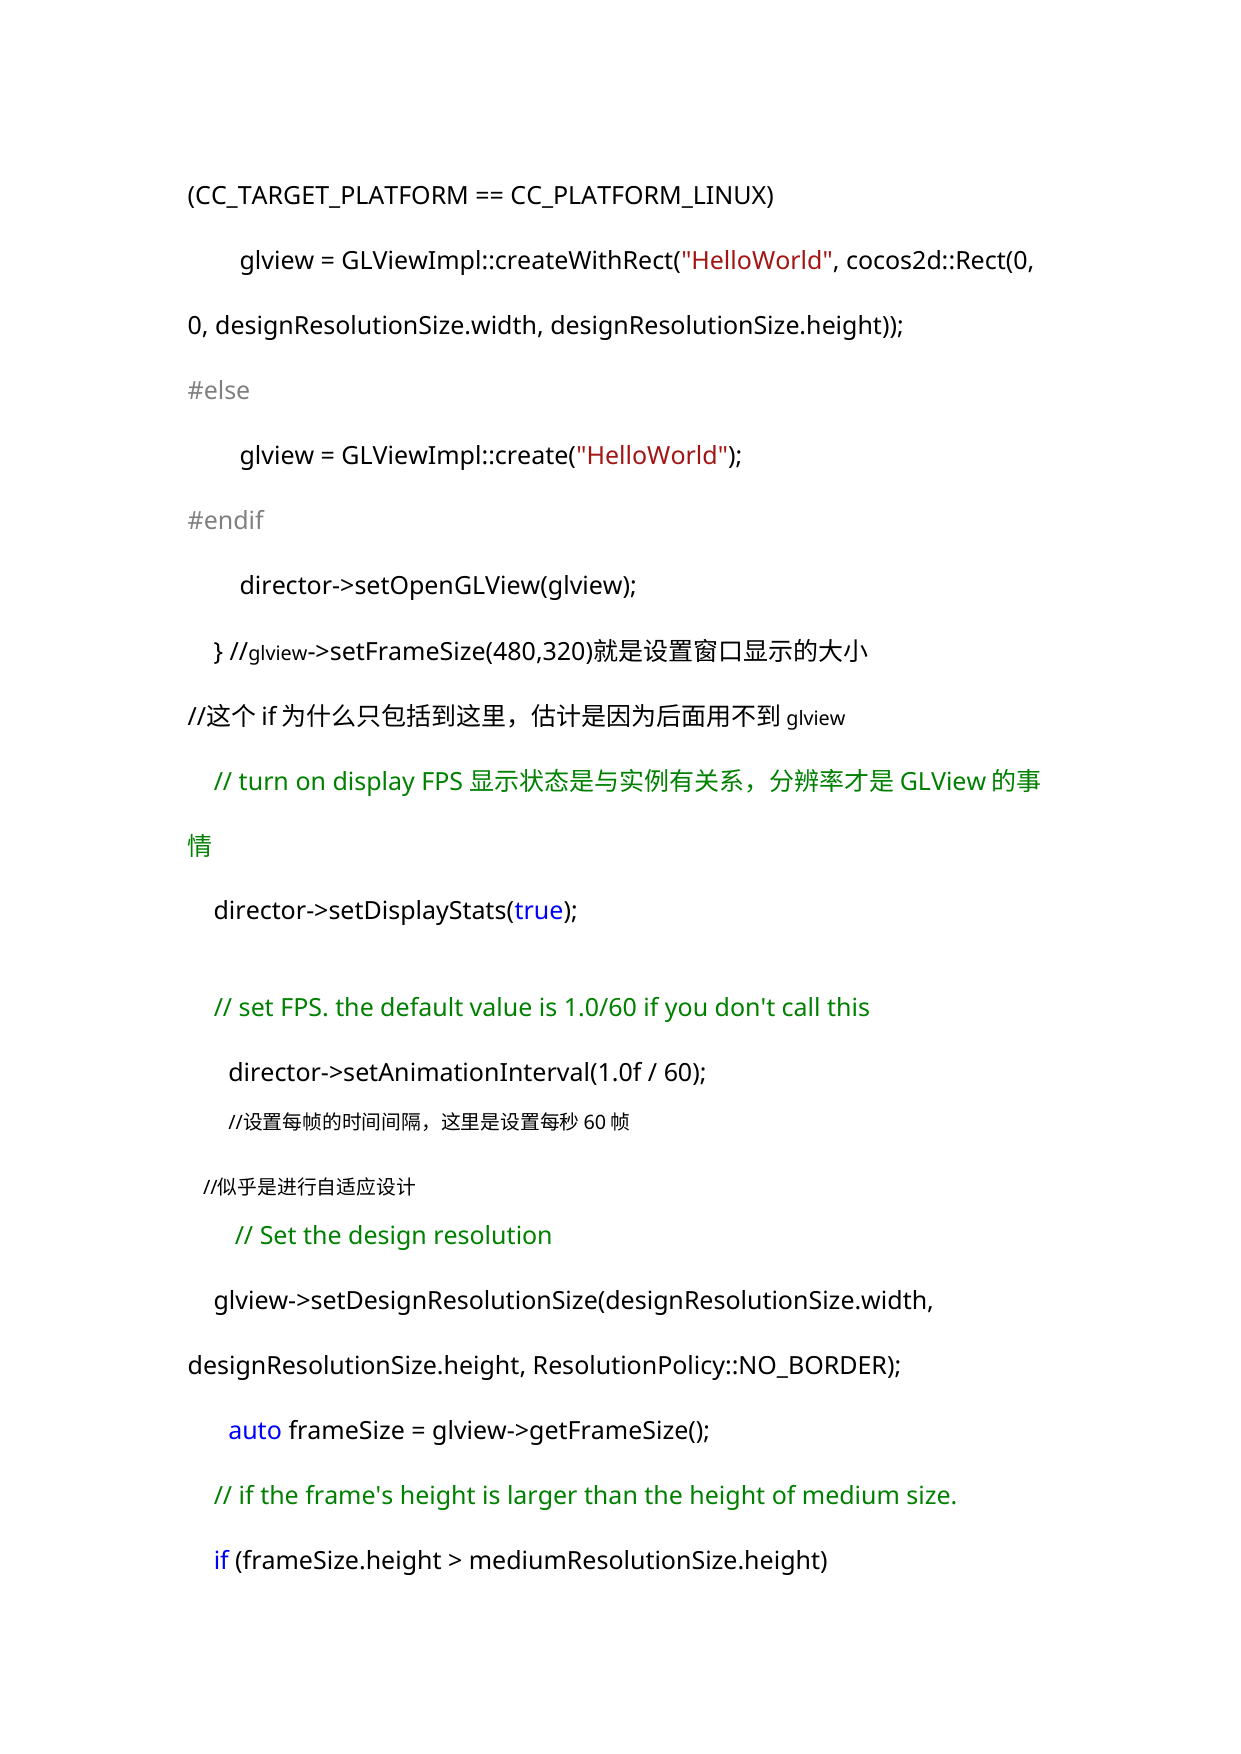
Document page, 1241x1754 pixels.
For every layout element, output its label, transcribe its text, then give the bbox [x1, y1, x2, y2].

text #else [187, 357, 1053, 422]
text } //glview->setFrameSize(480,320)就是设置窗口显示的大小 [187, 617, 1053, 682]
text //这个if为什么只包括到这里，估计是因为后面用不到glview [187, 682, 1053, 747]
text // turn on display FPS 显示状态是与实例有关系，分辨率才是GLView的事情 [187, 747, 1053, 877]
text // if the frame's height is larger than the height of medium size. [187, 1462, 1053, 1527]
text #endif [187, 487, 1053, 552]
text // Set the design resolution [187, 1202, 1053, 1267]
text // set FPS. the default value is 1.0/60 if you don't call this [187, 974, 1053, 1039]
text //似乎是进行自适应设计 [187, 1169, 1053, 1202]
text glview = GLViewImpl::create("HelloWorld"); [187, 422, 1053, 487]
text director->setOpenGLView(glview); [187, 552, 1053, 617]
text glview = GLViewImpl::createWithRect("HelloWorld", cocos2d::Rect(0, 0, designResolutionSize.width, designResolutionSize.height)); [187, 227, 1053, 357]
text //设置每帧的时间间隔，这里是设置每秒60帧 [187, 1104, 1053, 1137]
text director->setDisplayStats(true); [187, 877, 1053, 942]
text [187, 162, 1053, 227]
text glview->setDesignResolutionSize(designResolutionSize.width, designResolutionSize.height, ResolutionPolicy::NO_BORDER); [187, 1267, 1053, 1397]
text director->setAnimationInterval(1.0f / 60); [187, 1039, 1053, 1104]
text auto frameSize = glview->getFrameSize(); [187, 1397, 1053, 1462]
text if (frameSize.height > mediumResolutionSize.height) [187, 1527, 1053, 1592]
